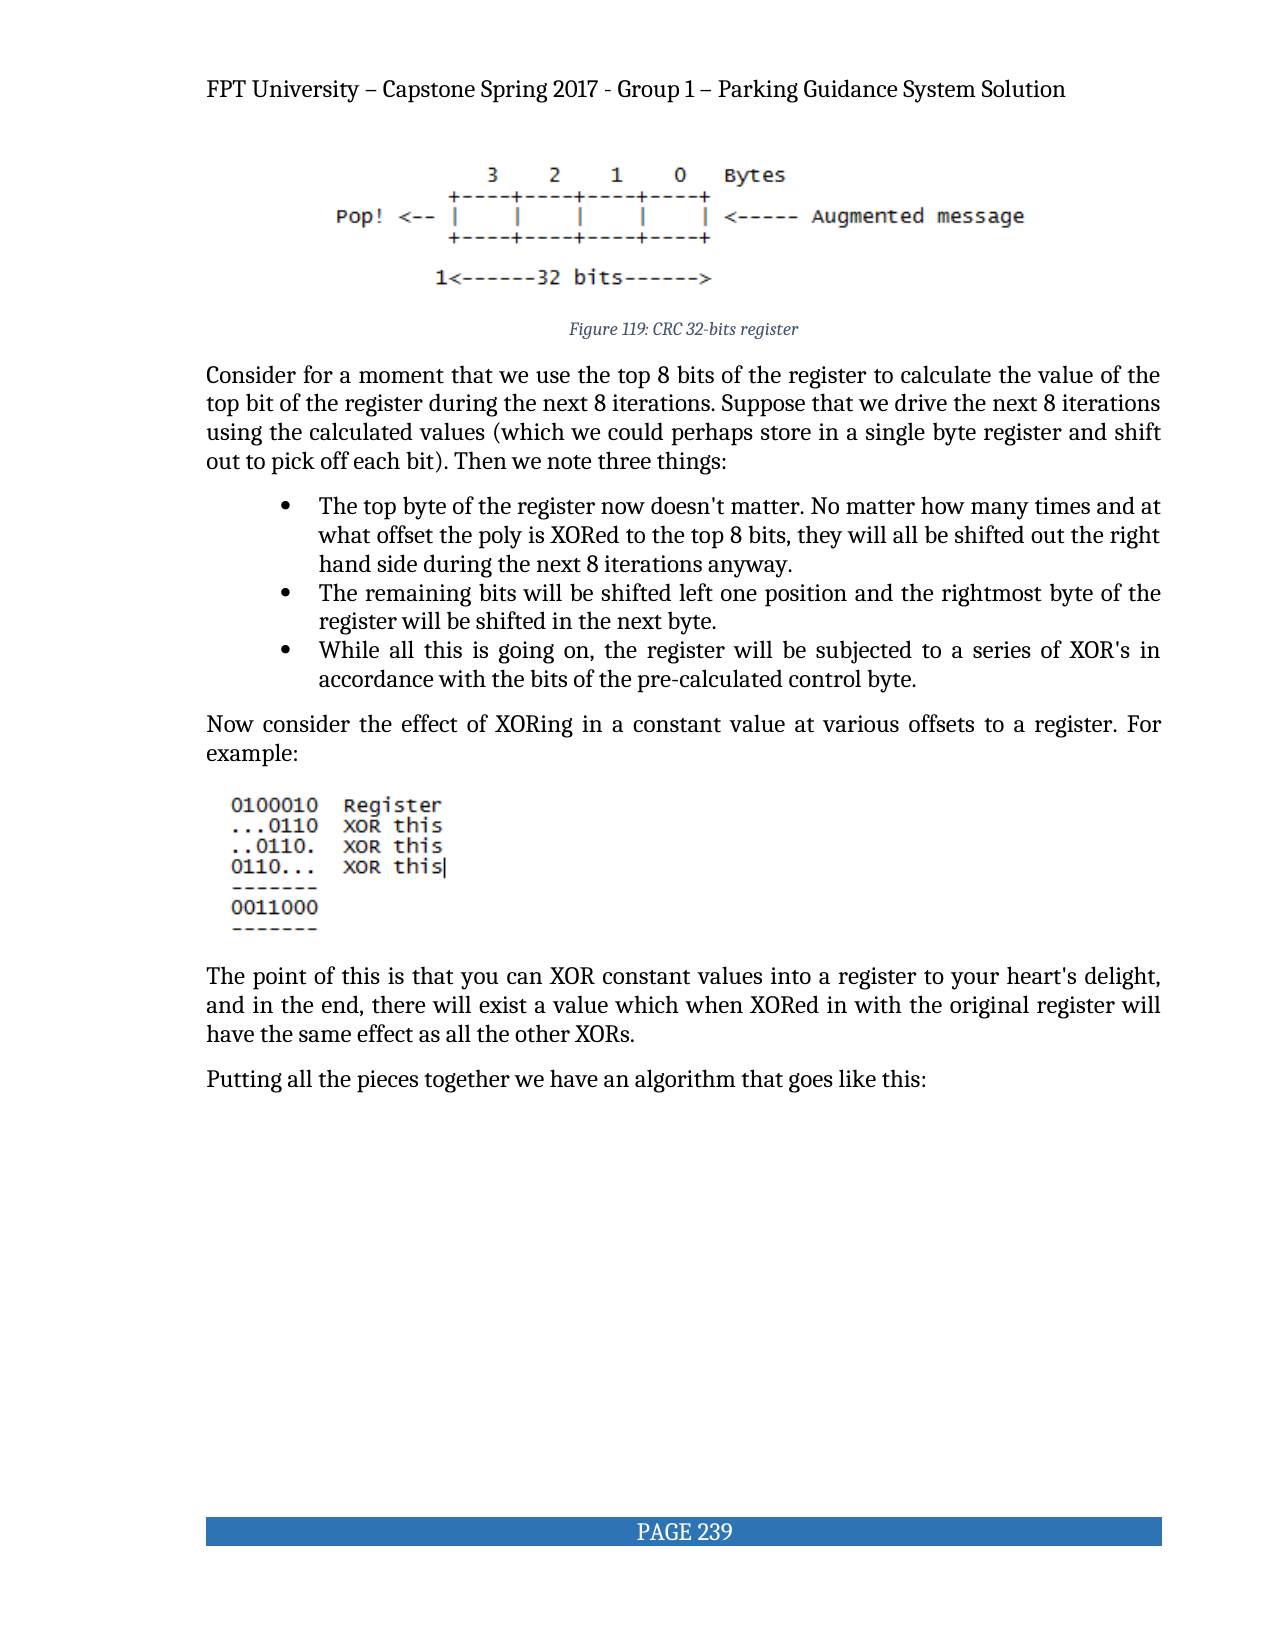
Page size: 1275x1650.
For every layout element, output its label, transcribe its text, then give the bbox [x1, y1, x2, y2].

text Now consider the effect of XORing in a constant value at various offsets to a register. For example: [206, 710, 1162, 768]
text Consider for a moment that we use the top 8 bits of the register to calculate the value of the top bit of the register during the next 8 iterations. Suppose that we drive the next 8 iterations using the calculated values (which we could perhaps store in a single byte register and shift out to pick off each bit). Then we note three things: [206, 361, 1162, 476]
picture [308, 150, 1061, 302]
picture [206, 784, 466, 946]
text The top byte of the register now doesn't matter. No matter how many times and at what offset the poly is XORed to the top 8 bits, they will all be shifted out the right hand side during the next 8 iterations anyway. [281, 492, 1162, 578]
text Figure 119: CRC 32-bits register [206, 318, 1162, 340]
text While all this is going on, the register will be subjected to a series of XOR's in accordance with the bits of the pre-calculated control byte. [281, 636, 1162, 693]
text Putting all the pieces together we have an algorithm that goes like this: [206, 1065, 1162, 1094]
text The remaining bits will be shifted left one position and the rightmost byte of the register will be shifted in the next byte. [281, 578, 1162, 636]
text The point of this is that you can XOR constant values into a register to your heart's delight, and in the end, there will exist a value which when XORed in with the original register will have the same effect as all the other XORs. [206, 962, 1162, 1048]
